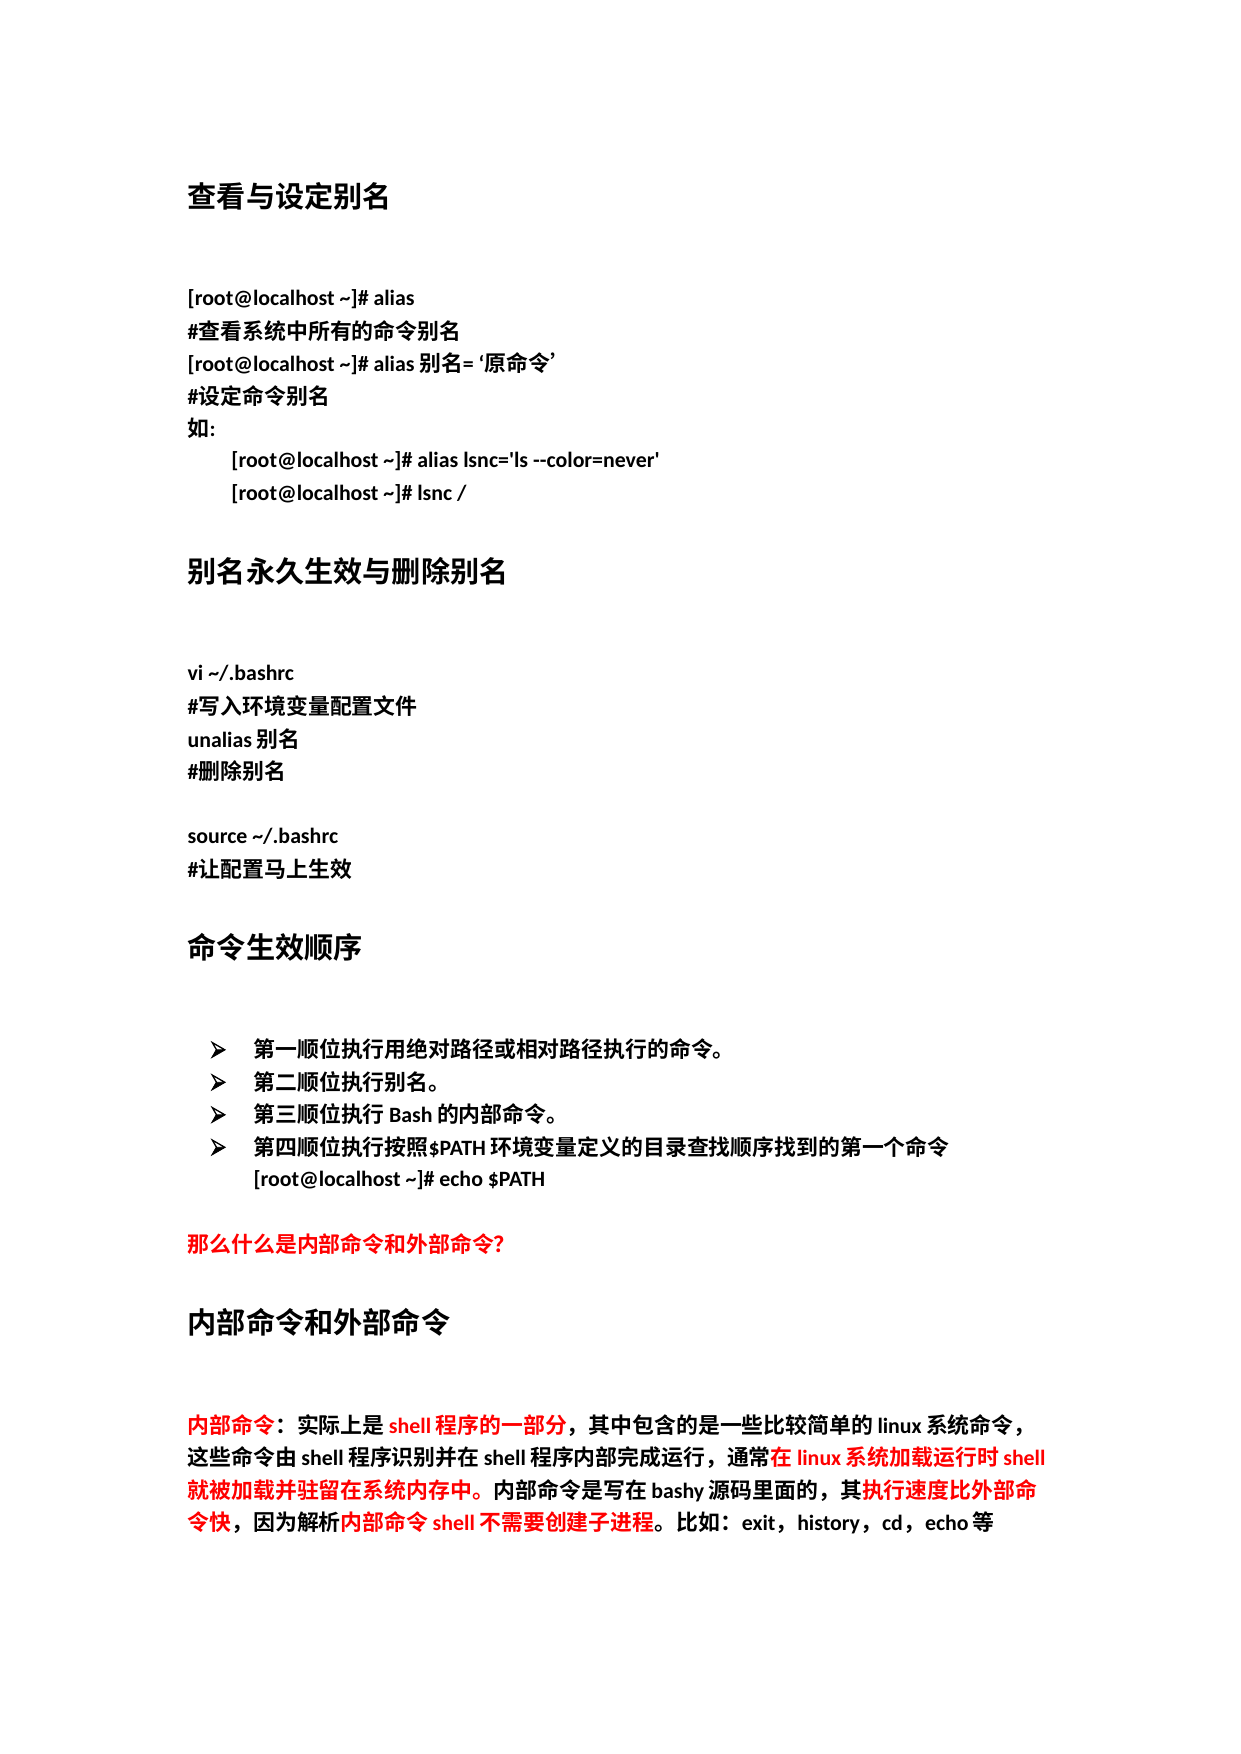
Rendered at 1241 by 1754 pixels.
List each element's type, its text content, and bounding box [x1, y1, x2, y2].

text [root@localhost ~]# alias lsnc='ls --color=never' [231, 443, 1053, 476]
text #删除别名 [187, 754, 1053, 786]
text source ~/.bashrc [187, 819, 1053, 851]
list 第一顺位执行用绝对路径或相对路径执行的命令。 [209, 1032, 1053, 1064]
text unalias别名 [187, 721, 1053, 754]
text [root@localhost ~]# alias别名= ‘原命令’ [187, 346, 1053, 378]
text vi ~/.bashrc [187, 656, 1053, 689]
list 第二顺位执行别名。 [209, 1064, 1053, 1097]
list 第四顺位执行按照$PATH环境变量定义的目录查找顺序找到的第一个命令 [209, 1129, 1053, 1162]
text 内部命令：实际上是shell程序的一部分，其中包含的是一些比较简单的linux系统命令，这些命令由shell程序识别并在shell程序内部完成运行，通常在linux系统加载运行时shell就被加载并驻留在系统内存中。内部命令是写在bashy源码里面的，其执行速度比外部命令快，因为解析内部命令shell不需要创建子进程。比如：exit，history，cd，echo等 [187, 1407, 1053, 1537]
text [root@localhost ~]# alias [187, 281, 1053, 313]
text #写入环境变量配置文件 [187, 689, 1053, 721]
text [root@localhost ~]# lsnc / [231, 476, 1053, 508]
text #让配置马上生效 [187, 851, 1053, 884]
subtitle 别名永久生效与删除别名 [187, 537, 1053, 602]
text [root@localhost ~]# echo $PATH [231, 1162, 1053, 1194]
subtitle 命令生效顺序 [187, 913, 1053, 978]
text 那么什么是内部命令和外部命令？ [187, 1227, 1053, 1259]
subtitle 内部命令和外部命令 [187, 1288, 1053, 1353]
text 如: [187, 411, 1053, 443]
text #设定命令别名 [187, 378, 1053, 411]
subtitle 查看与设定别名 [187, 162, 1053, 227]
text #查看系统中所有的命令别名 [187, 313, 1053, 346]
list 第三顺位执行Bash的内部命令。 [209, 1097, 1053, 1129]
